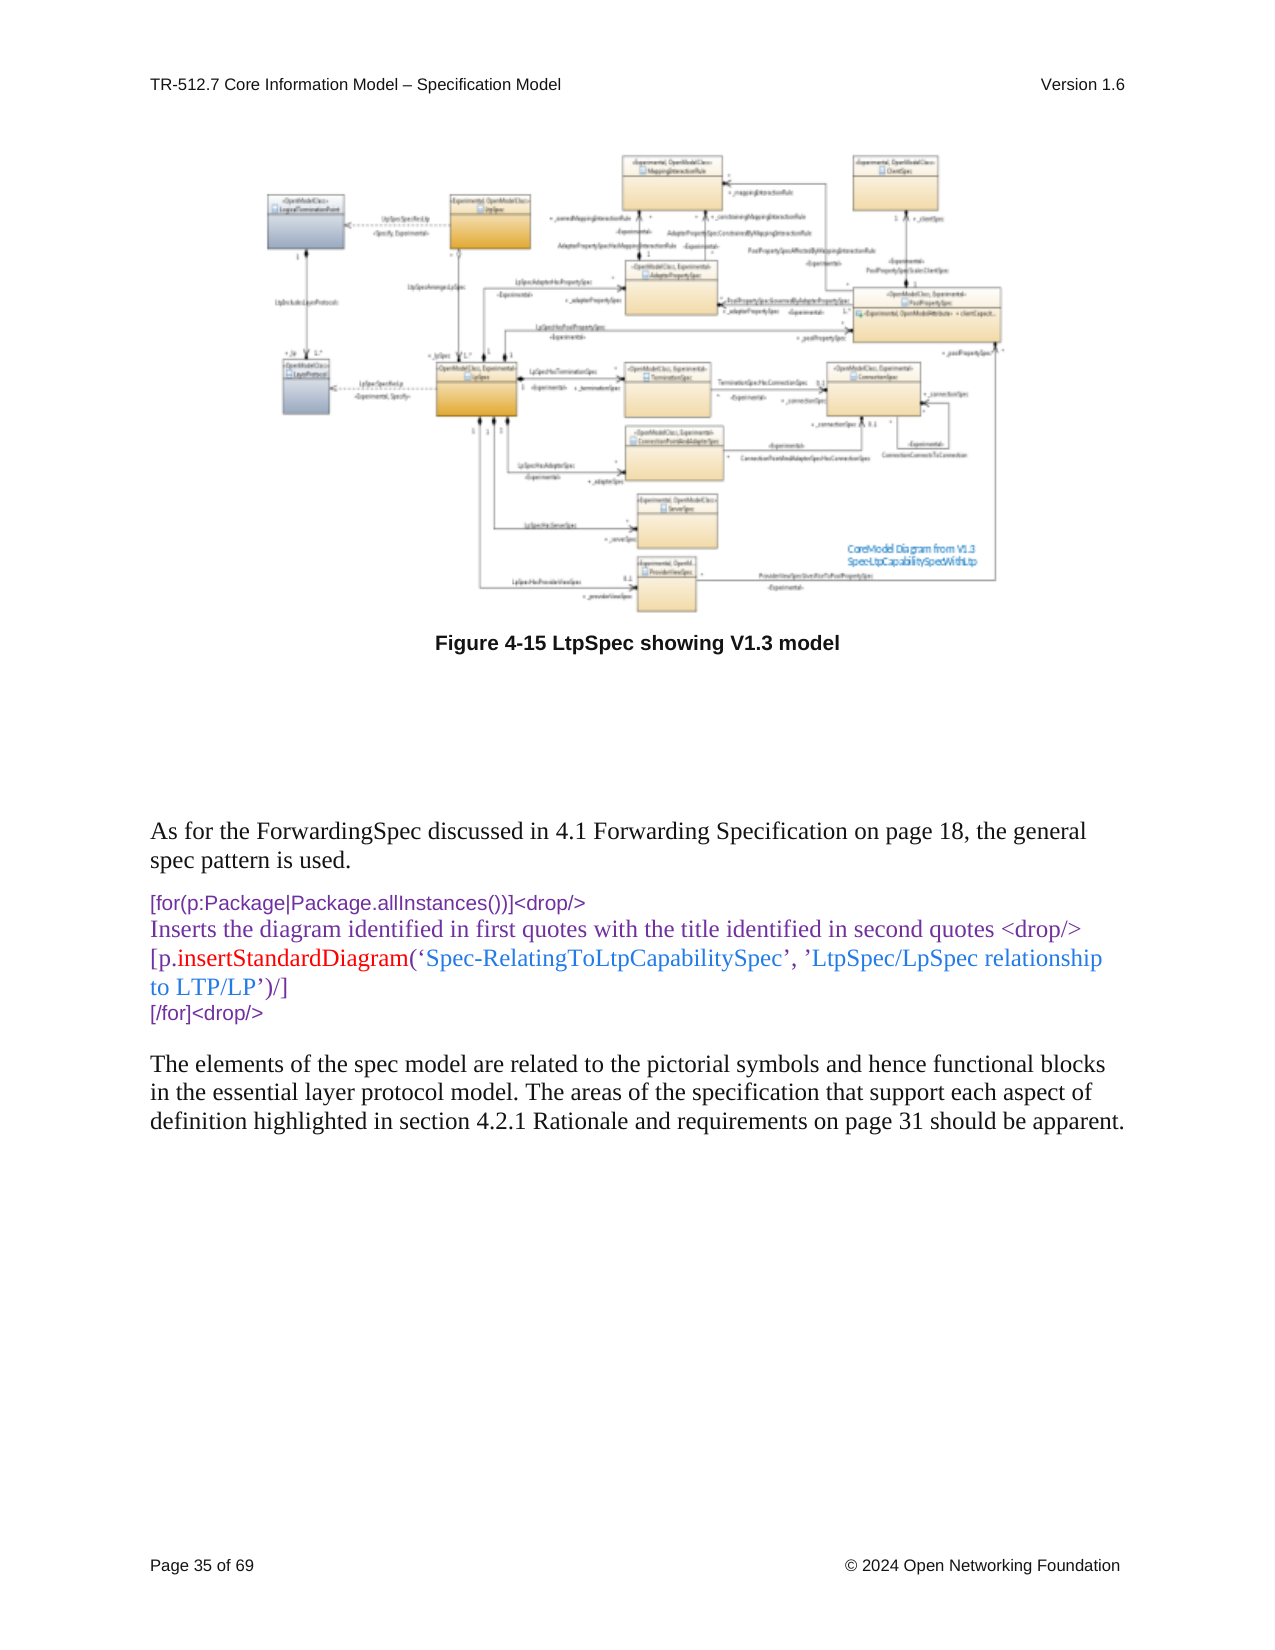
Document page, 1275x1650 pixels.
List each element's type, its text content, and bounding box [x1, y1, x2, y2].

text Inserts the diagram identified in first quotes with the title identified in second quotes <drop/> [p.insertStandardDiagram(‘Spec-RelatingToLtpCapabilitySpec’, ’LtpSpec/LpSpec relationship to LTP/LP’)/] [150, 914, 1125, 1001]
text The elements of the spec model are related to the pictorial symbols and hence functional blocks in the essential layer protocol model. The areas of the specification that support each aspect of definition highlighted in section 7.2.1 Rationale and requirements on page 20 should be apparent. [150, 1049, 1125, 1135]
text Figure 4-15 LtpSpec showing V1.3 model [150, 631, 1125, 655]
text [for(p:Package|Package.allInstances())]<drop/> [150, 891, 1125, 914]
text [/for]<drop/> [150, 1001, 1125, 1025]
text As for the ForwardingSpec discussed in 4.1 ForwardingConstruct Specification on page 12, the general spec pattern is used. [150, 816, 1125, 874]
